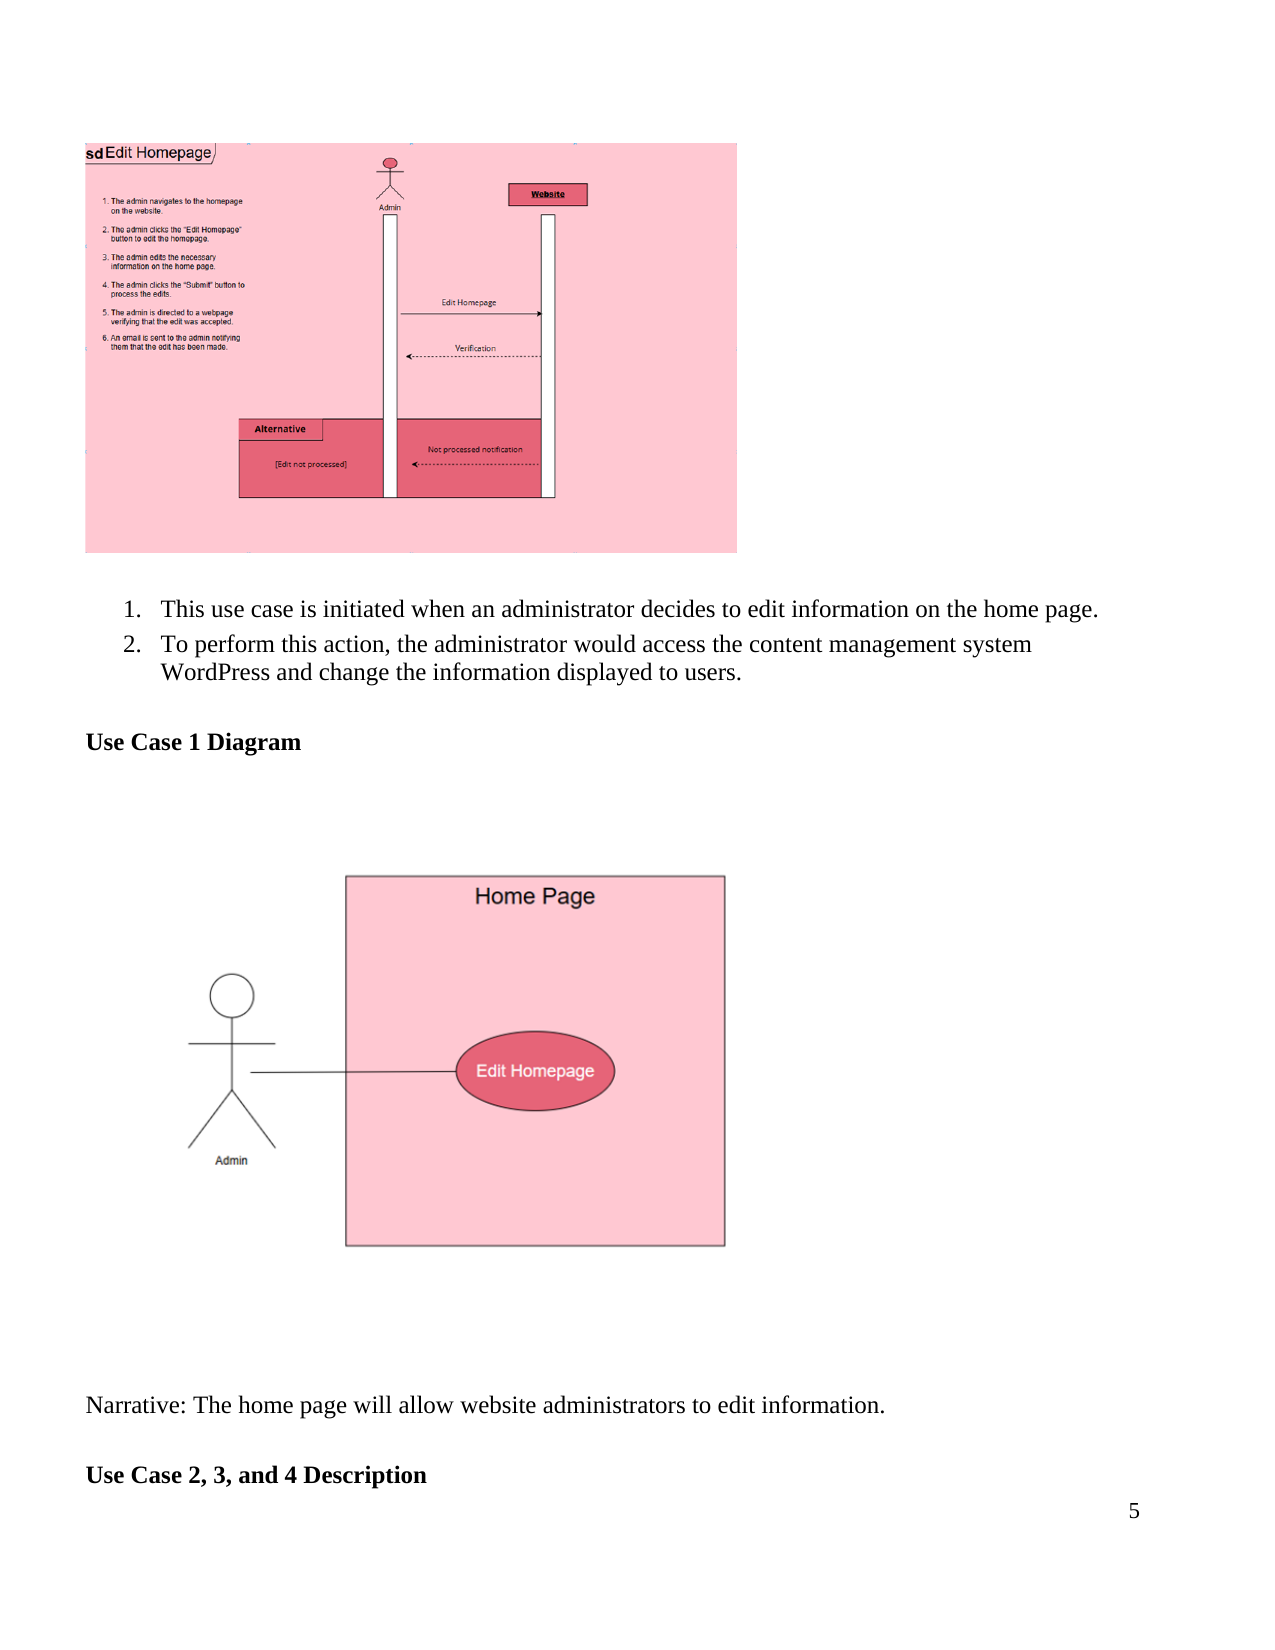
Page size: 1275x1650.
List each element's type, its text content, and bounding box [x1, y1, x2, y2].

list This use case is initiated when an administrator decides to edit information on the home page. [123, 594, 1139, 622]
picture [85, 143, 737, 553]
list To perform this action, the administrator would access the content management system WordPress and change the information displayed to users. [123, 629, 1139, 686]
picture [85, 797, 836, 1349]
text Use Case 2, 3, and 4 Description [85, 1460, 1139, 1489]
text Use Case 1 Diagram [85, 727, 1139, 756]
text Narrative: The home page will allow website administrators to edit information. [85, 1390, 1139, 1419]
